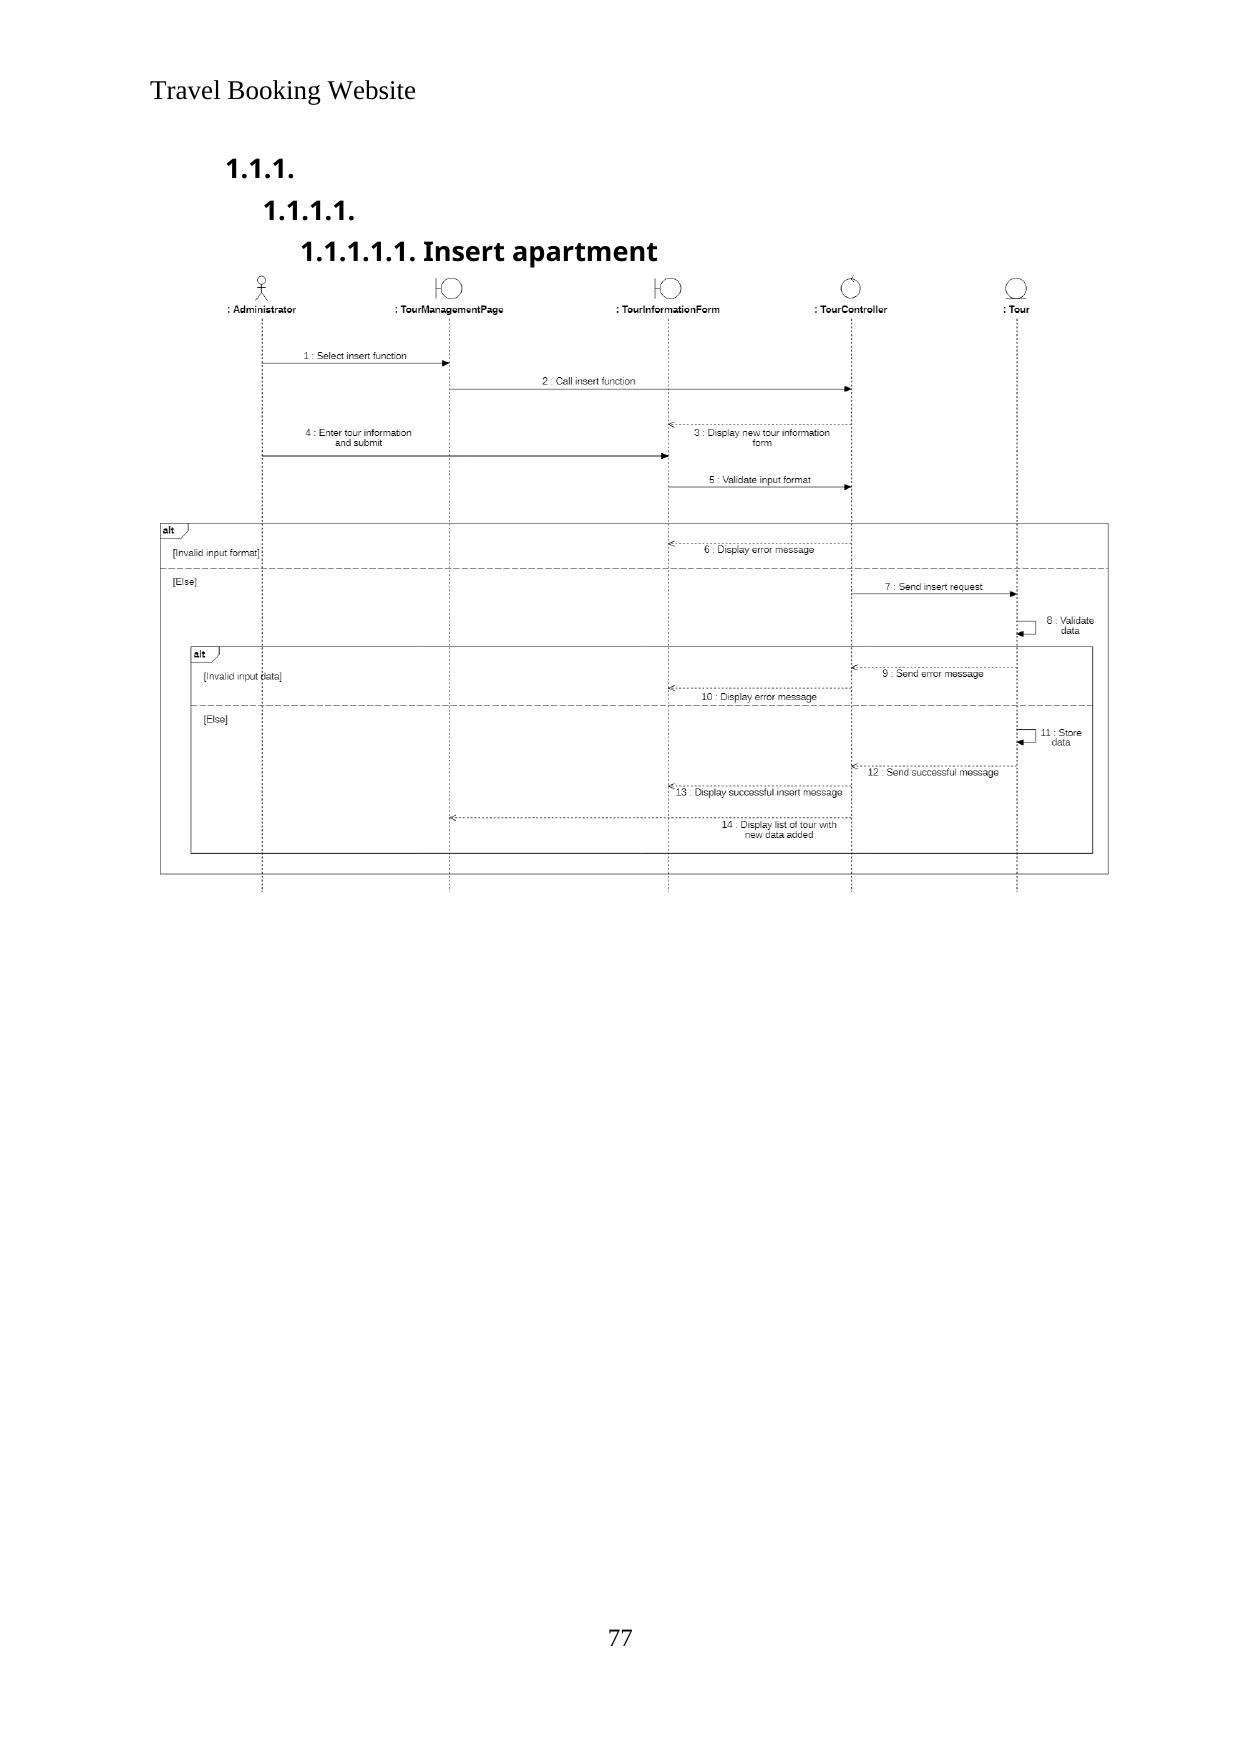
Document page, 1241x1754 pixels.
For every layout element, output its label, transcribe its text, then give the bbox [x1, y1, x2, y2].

subtitle Insert apartment [300, 232, 1090, 268]
picture [150, 268, 1119, 892]
